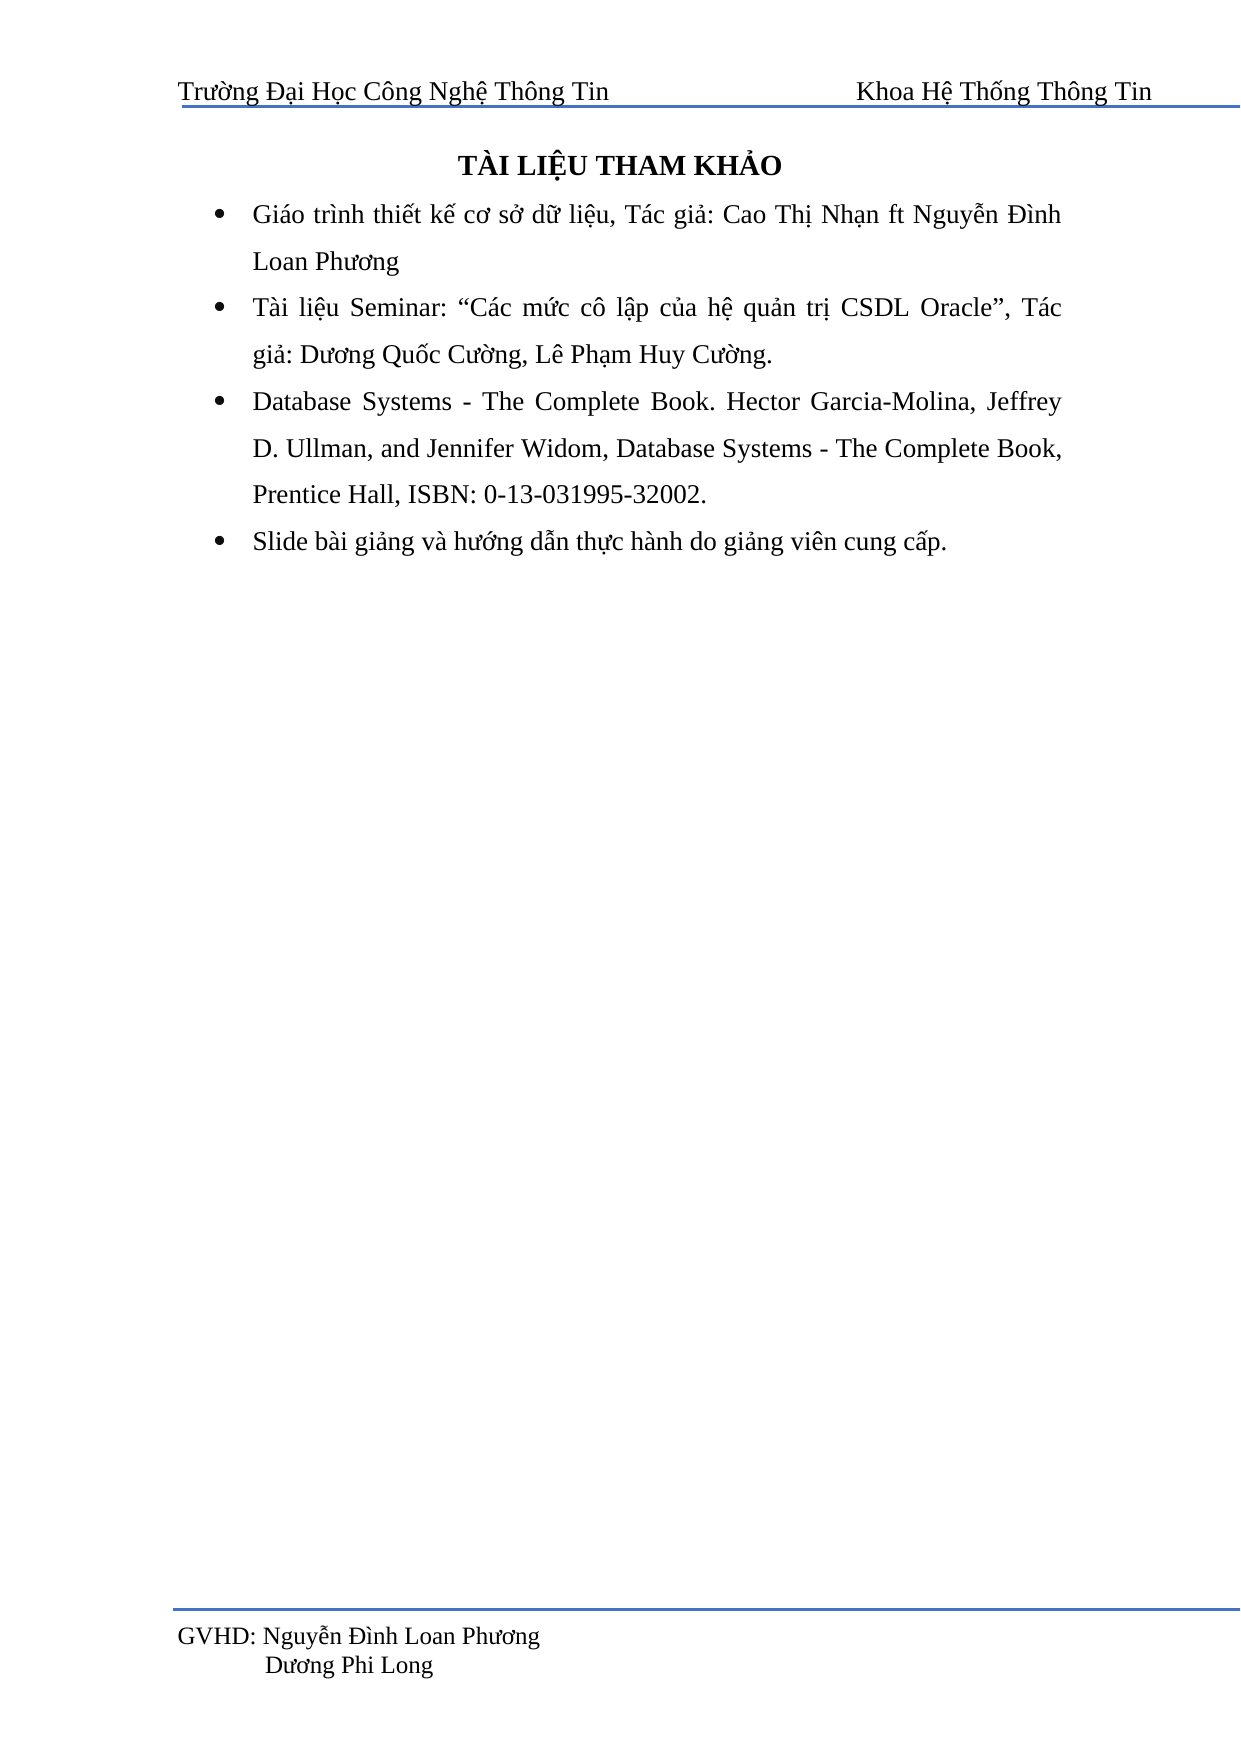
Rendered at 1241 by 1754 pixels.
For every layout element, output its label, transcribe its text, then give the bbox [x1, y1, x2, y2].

list Slide bài giảng và hướng dẫn thực hành do giảng viên cung cấp. [215, 525, 1063, 556]
list Tài liệu Seminar: “Các mức cô lập của hệ quản trị CSDL Oracle”, Tác giả: Dương Quốc Cường, Lê Phạm Huy Cường. [215, 291, 1063, 369]
list Database Systems - The Complete Book. Hector Garcia-Molina, Jeffrey D. Ullman, and Jennifer Widom, Database Systems - The Complete Book, Prentice Hall, ISBN: 0-13-031995-32002. [215, 385, 1063, 509]
subtitle TÀI LIỆU THAM KHẢO [177, 148, 1063, 181]
list Giáo trình thiết kế cơ sở dữ liệu, Tác giả: Cao Thị Nhạn ft Nguyễn Đình Loan Phương [215, 198, 1063, 276]
